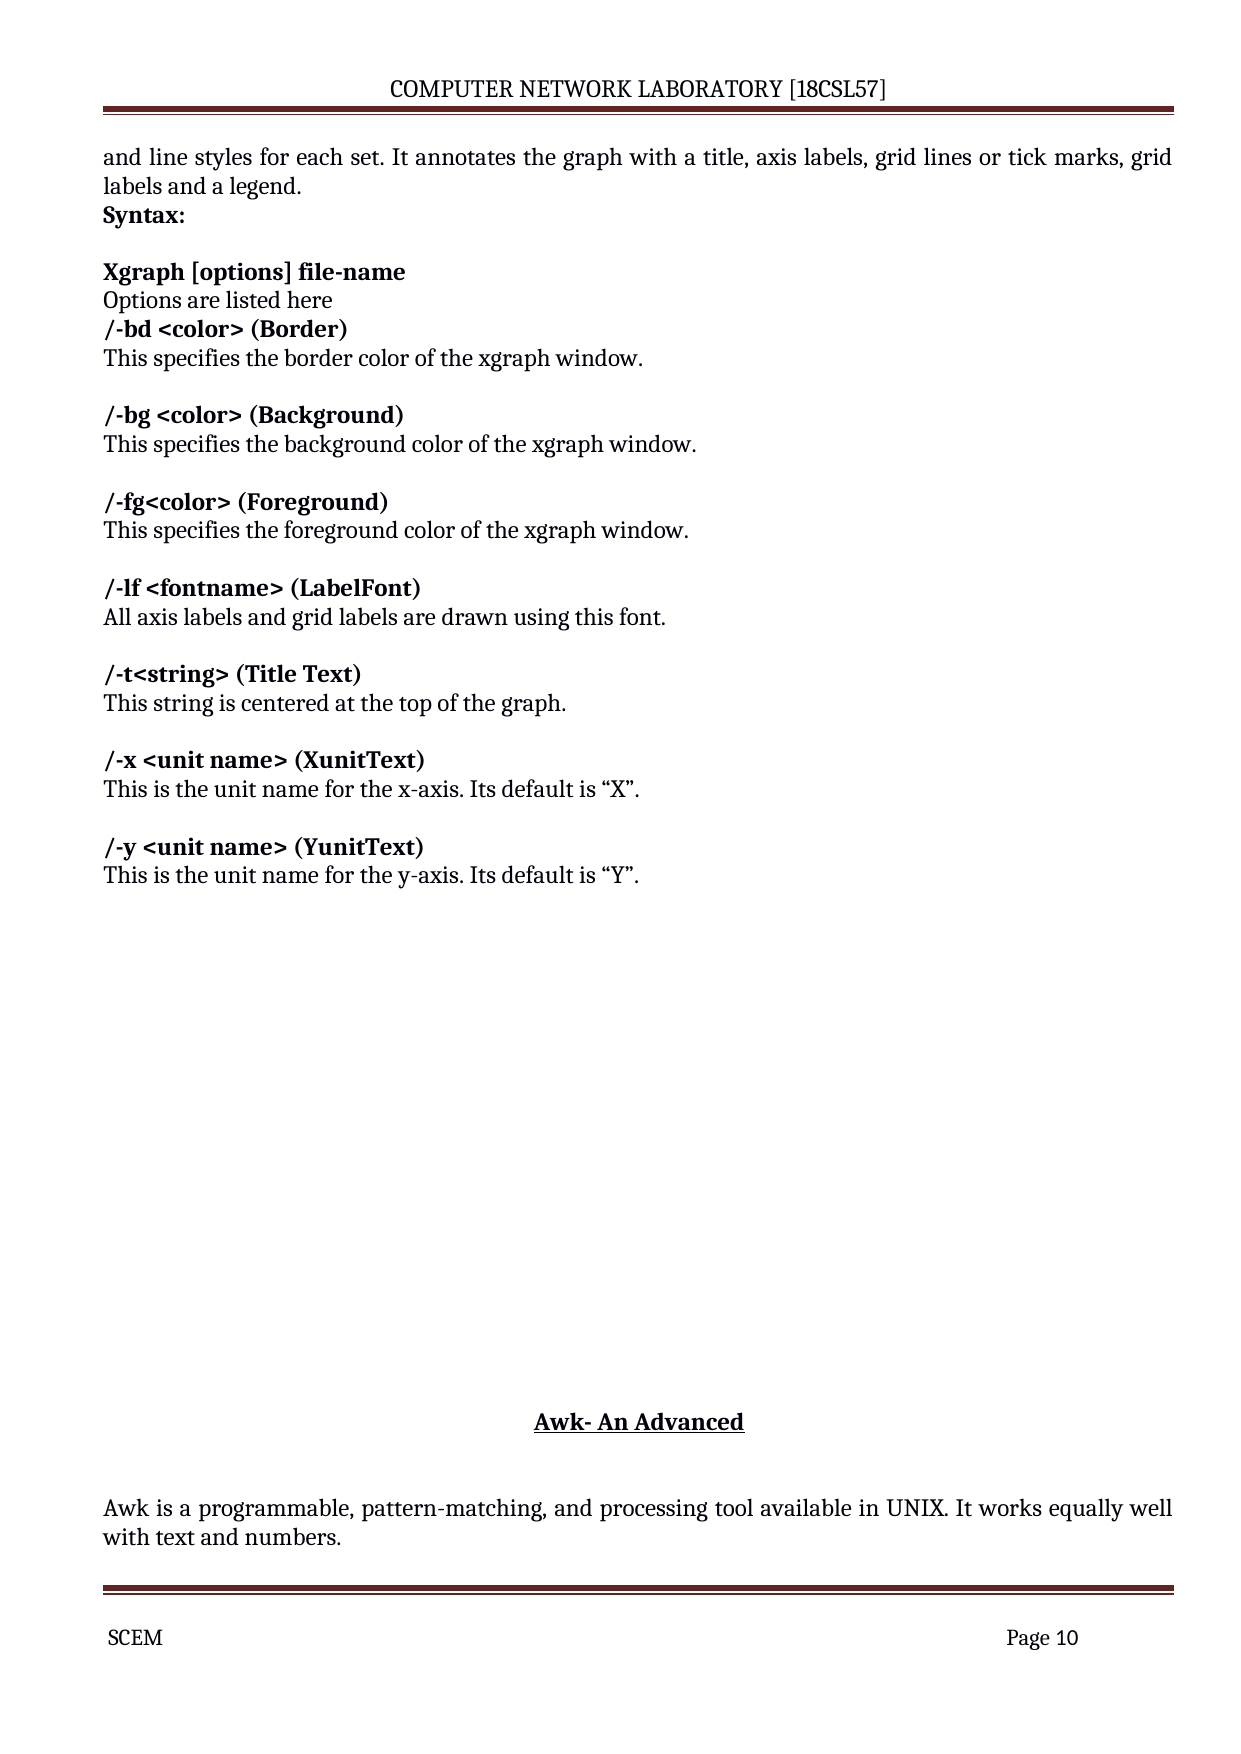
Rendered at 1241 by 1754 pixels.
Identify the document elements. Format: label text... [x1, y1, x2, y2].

text This string is centered at the top of the graph. [103, 689, 1174, 717]
text /-bd <color> (Border) [103, 315, 1174, 344]
text /-fg<color> (Foreground) [103, 487, 1174, 516]
text Awk- An Advanced [103, 1407, 1174, 1436]
text Syntax: [103, 201, 1174, 229]
text /-y <unit name> (YunitText) [103, 832, 1174, 861]
text /-t<string> (Title Text) [103, 660, 1174, 689]
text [103, 143, 1174, 201]
text /-x <unit name> (XunitText) [103, 746, 1174, 775]
text /-bg <color> (Background) [103, 401, 1174, 430]
text This specifies the border color of the xgraph window. [103, 344, 1174, 372]
text This is the unit name for the x-axis. Its default is “X”. [103, 775, 1174, 804]
text Awk is a programmable, pattern-matching, and processing tool available in UNIX. It works equally well with text and numbers. [103, 1494, 1174, 1551]
text Options are listed here [103, 286, 1174, 315]
text All axis labels and grid labels are drawn using this font. [103, 602, 1174, 631]
text Xgraph [options] file-name [103, 257, 1174, 286]
text This specifies the background color of the xgraph window. [103, 430, 1174, 459]
text This is the unit name for the y-axis. Its default is “Y”. [103, 861, 1174, 890]
text This specifies the foreground color of the xgraph window. [103, 516, 1174, 545]
text /-lf <fontname> (LabelFont) [103, 574, 1174, 602]
